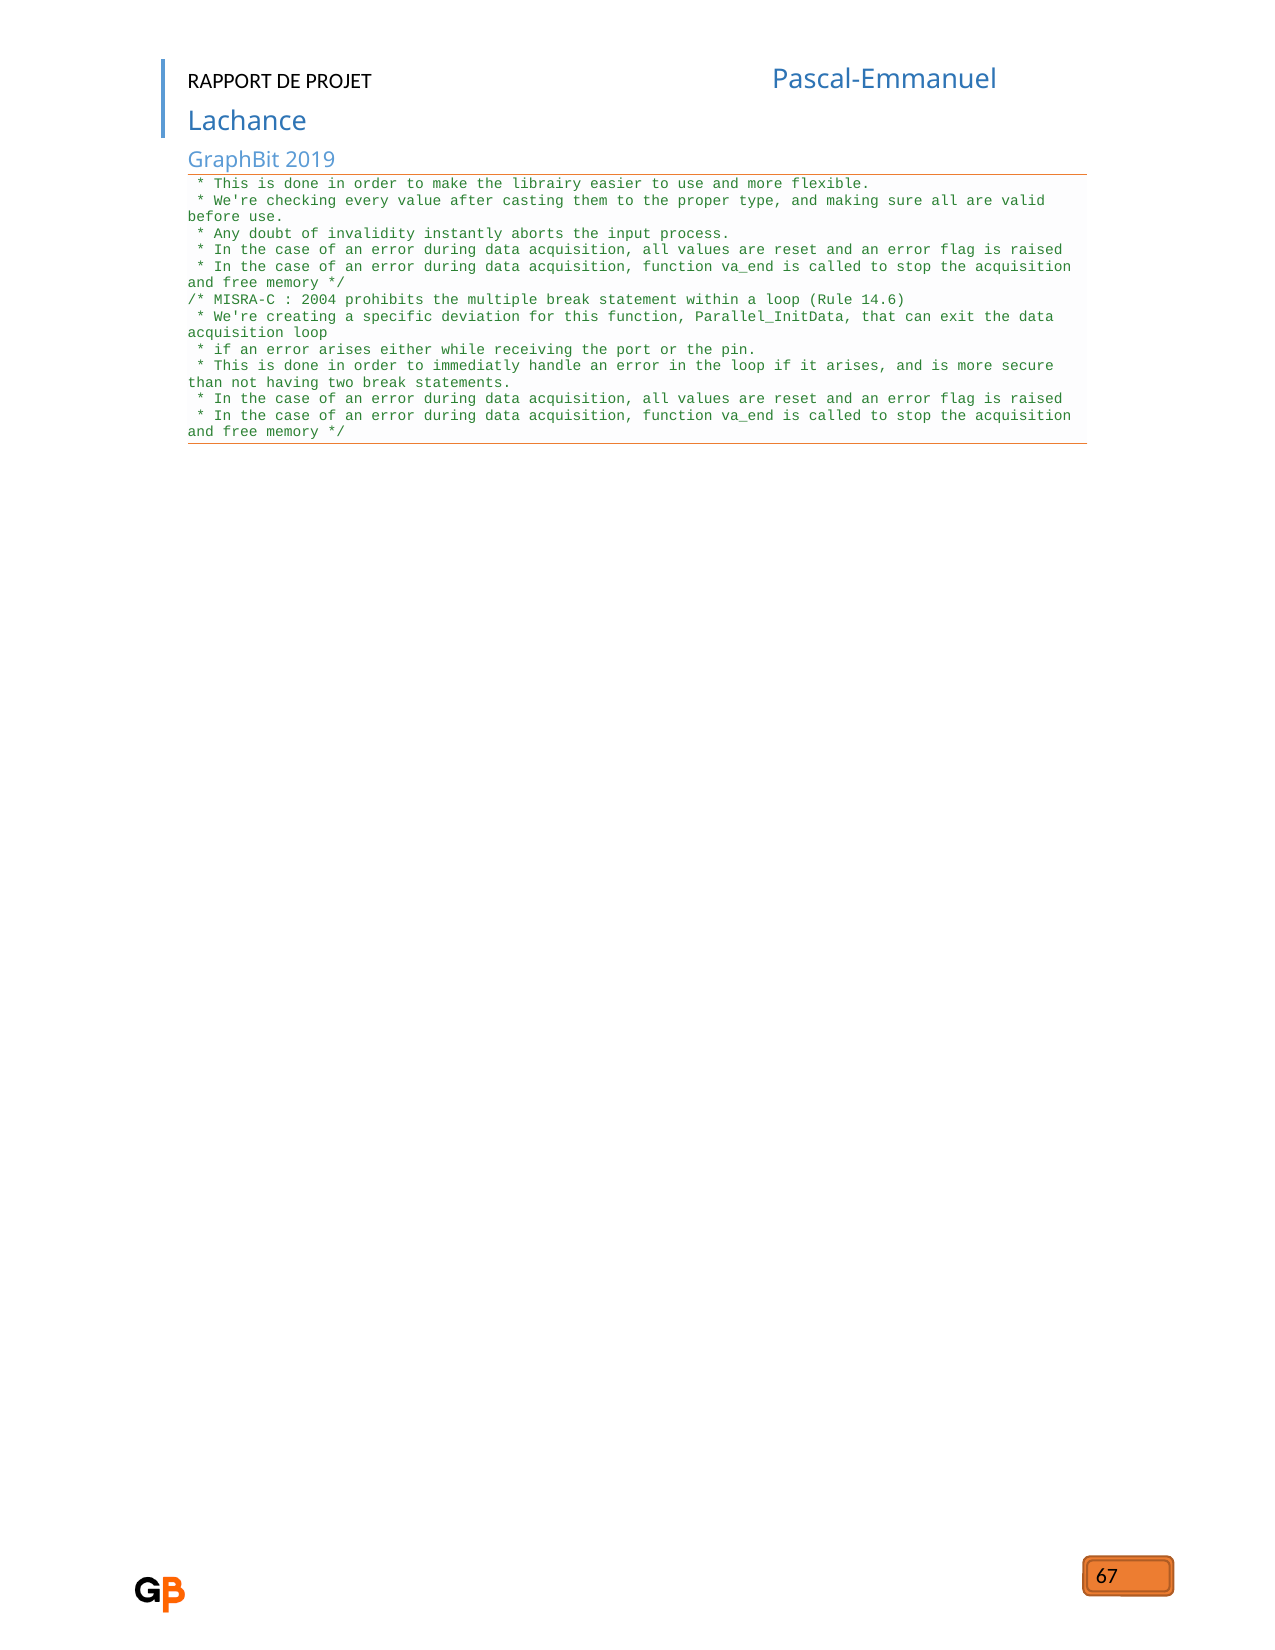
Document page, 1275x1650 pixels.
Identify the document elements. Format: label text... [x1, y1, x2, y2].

text * In the case of an error during data acquisition, function va_end is called to stop the acquisition and free memory */ [187, 259, 1087, 292]
text * In the case of an error during data acquisition, function va_end is called to stop the acquisition and free memory */ [187, 406, 1087, 444]
text /* MISRA-C : 2004 prohibits the multiple break statement within a loop (Rule 14.6) [187, 292, 1087, 309]
text * This is done in order to immediatly handle an error in the loop if it arises, and is more secure than not having two break statements. [187, 358, 1087, 392]
text * if an error arises either while receiving the port or the pin. [187, 342, 1087, 358]
text * We're checking every value after casting them to the proper type, and making sure all are valid before use. [187, 193, 1087, 226]
text * Any doubt of invalidity instantly aborts the input process. [187, 226, 1087, 242]
text * We're creating a specific deviation for this function, Parallel_InitData, that can exit the data acquisition loop [187, 309, 1087, 342]
text * In the case of an error during data acquisition, all values are reset and an error flag is raised [187, 392, 1087, 406]
picture [133, 1575, 188, 1614]
text * This is done in order to make the librairy easier to use and more flexible. [187, 175, 1087, 193]
text * In the case of an error during data acquisition, all values are reset and an error flag is raised [187, 242, 1087, 259]
